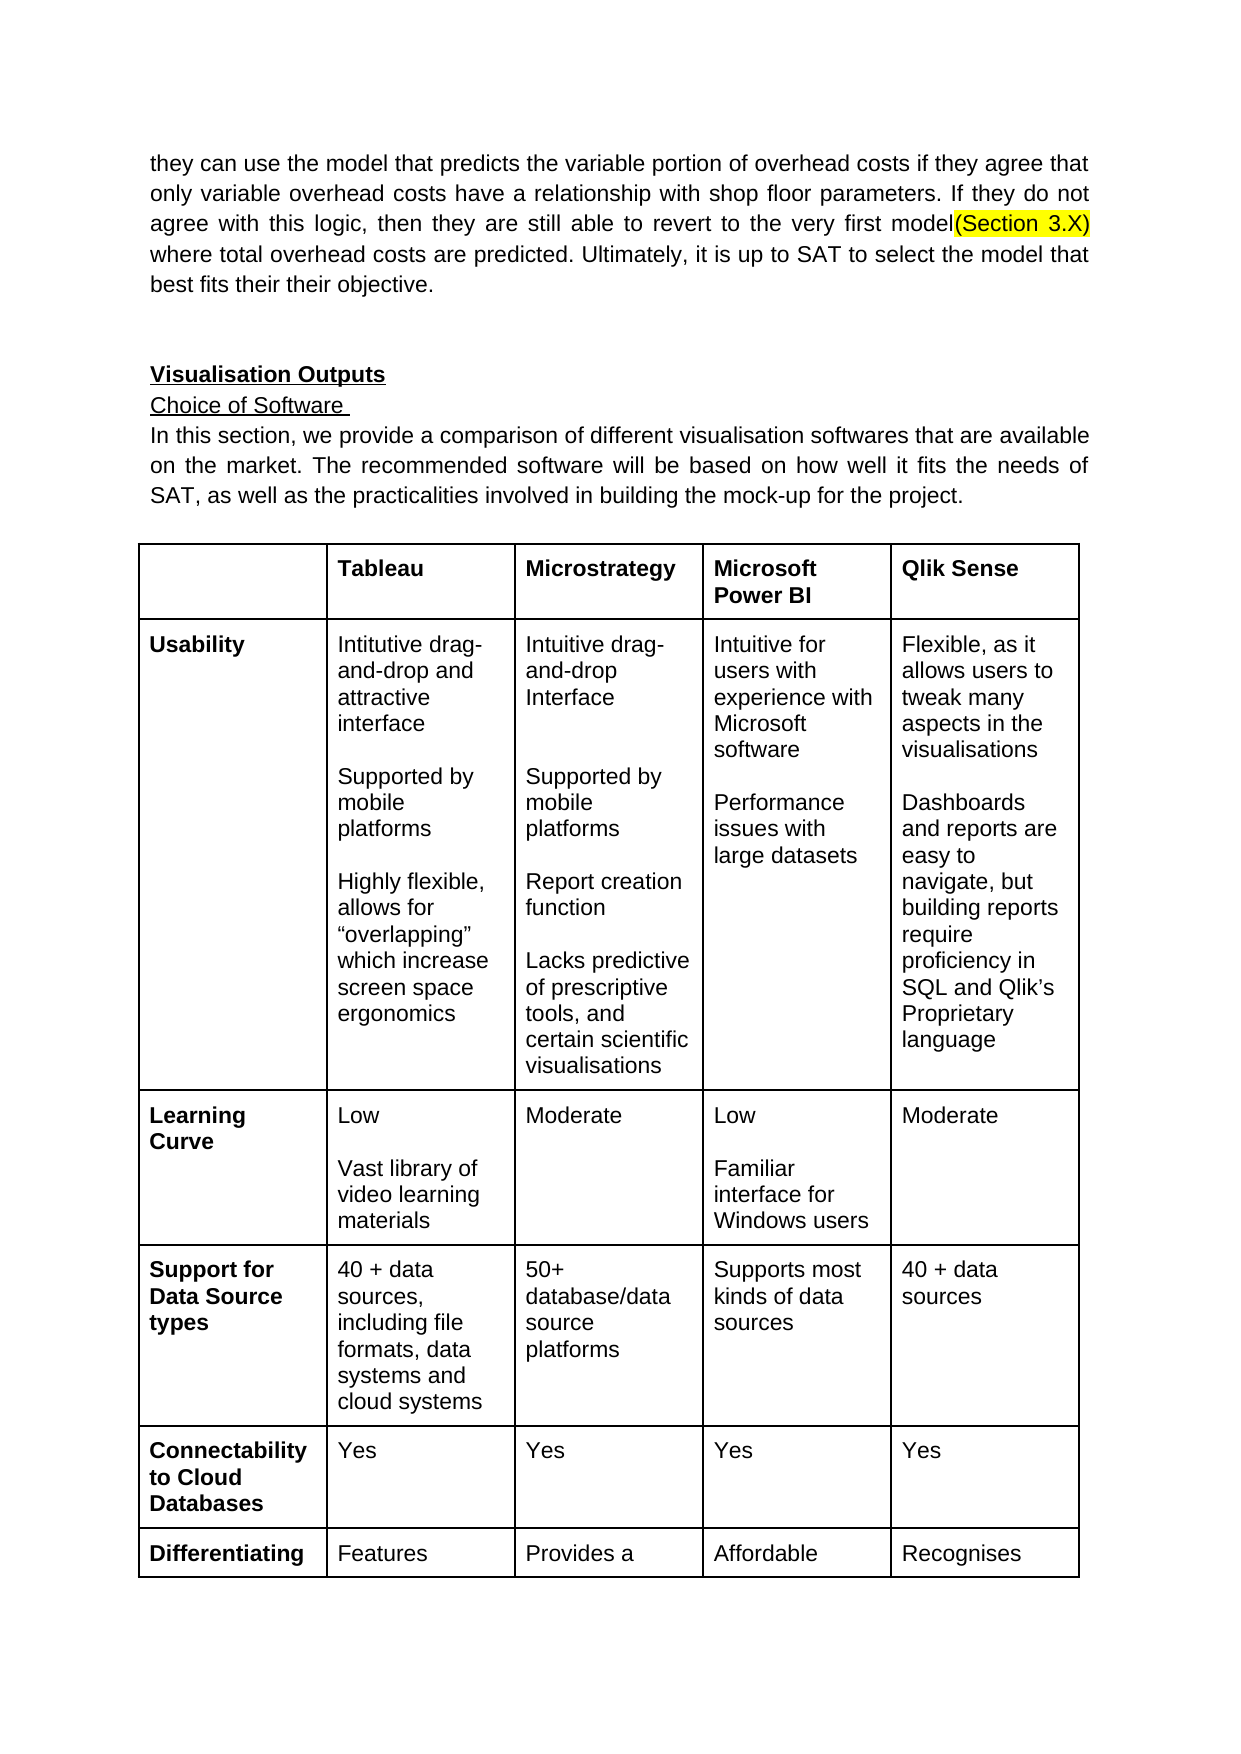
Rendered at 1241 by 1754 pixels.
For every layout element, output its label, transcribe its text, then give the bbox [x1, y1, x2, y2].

table_cell Support for Data Source types [140, 1246, 326, 1425]
table_cell Yes [892, 1427, 1078, 1527]
table_cell Flexible, as it allows users to tweak many aspects in the visualisations Dashboards and reports are easy to navigate, but building reports require proficiency in SQL and Qlik’s Proprietary language [892, 620, 1078, 1089]
text Visualisation Outputs [150, 361, 1090, 388]
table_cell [704, 1529, 890, 1576]
table_cell Moderate [892, 1091, 1078, 1244]
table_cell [892, 1529, 1078, 1576]
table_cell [516, 1529, 702, 1576]
table_cell Yes [328, 1427, 514, 1527]
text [150, 150, 1090, 297]
table_cell Intitutive drag-and-drop and attractive interface Supported by mobile platforms Highly flexible, allows for “overlapping” which increase screen space ergonomics [328, 620, 514, 1089]
table_cell Connectability to Cloud Databases [140, 1427, 326, 1527]
table_cell Moderate [516, 1091, 702, 1244]
table_cell Low Vast library of video learning materials [328, 1091, 514, 1244]
table_cell 40 + data sources, including file formats, data systems and cloud systems [328, 1246, 514, 1425]
table_cell Supports most kinds of data sources [704, 1246, 890, 1425]
table_cell Yes [516, 1427, 702, 1527]
table_header [140, 545, 326, 618]
table_cell 40 + data sources [892, 1246, 1078, 1425]
table_cell Yes [704, 1427, 890, 1527]
text Choice of Software [150, 392, 1090, 418]
table_header Qlik Sense [892, 545, 1078, 618]
table_cell Intuitive drag-and-drop Interface Supported by mobile platforms Report creation function Lacks predictive of prescriptive tools, and certain scientific visualisations [516, 620, 702, 1089]
table_cell Usability [140, 620, 326, 1089]
table_cell Low Familiar interface for Windows users [704, 1091, 890, 1244]
table_cell 50+ database/data source platforms [516, 1246, 702, 1425]
table_header Tableau [328, 545, 514, 618]
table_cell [328, 1529, 514, 1576]
table_cell Intuitive for users with experience with Microsoft software Performance issues with large datasets [704, 620, 890, 1089]
text In this section, we provide a comparison of different visualisation softwares that are available on the market. The recommended software will be based on how well it fits the needs of SAT, as well as the practicalities involved in building the mock-up for the project. [150, 422, 1090, 509]
table_cell Learning Curve [140, 1091, 326, 1244]
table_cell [140, 1529, 326, 1576]
table_header Microsoft Power BI [704, 545, 890, 618]
table_header Microstrategy [516, 545, 702, 618]
